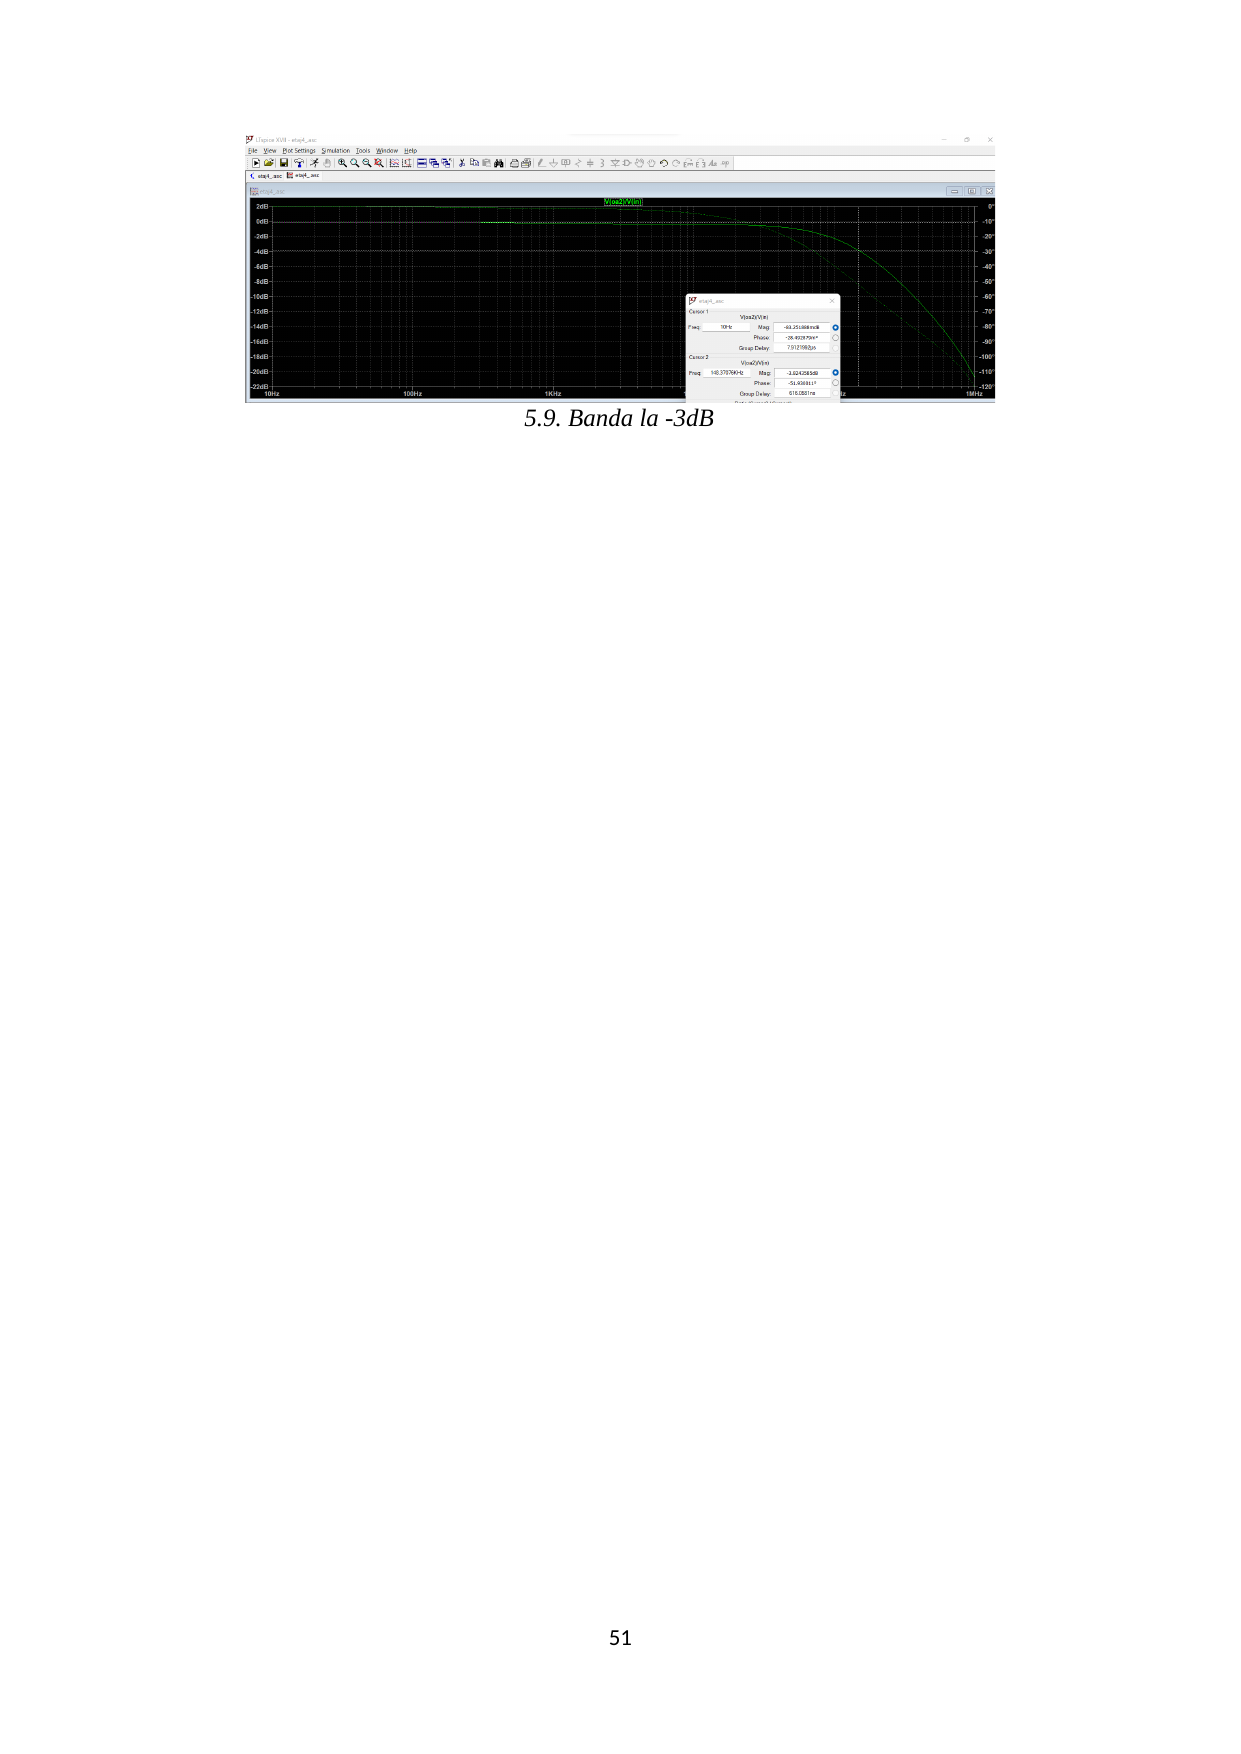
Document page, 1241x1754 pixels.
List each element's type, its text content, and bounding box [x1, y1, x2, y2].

text 5.9. Banda la -3dB [130, 403, 1110, 432]
